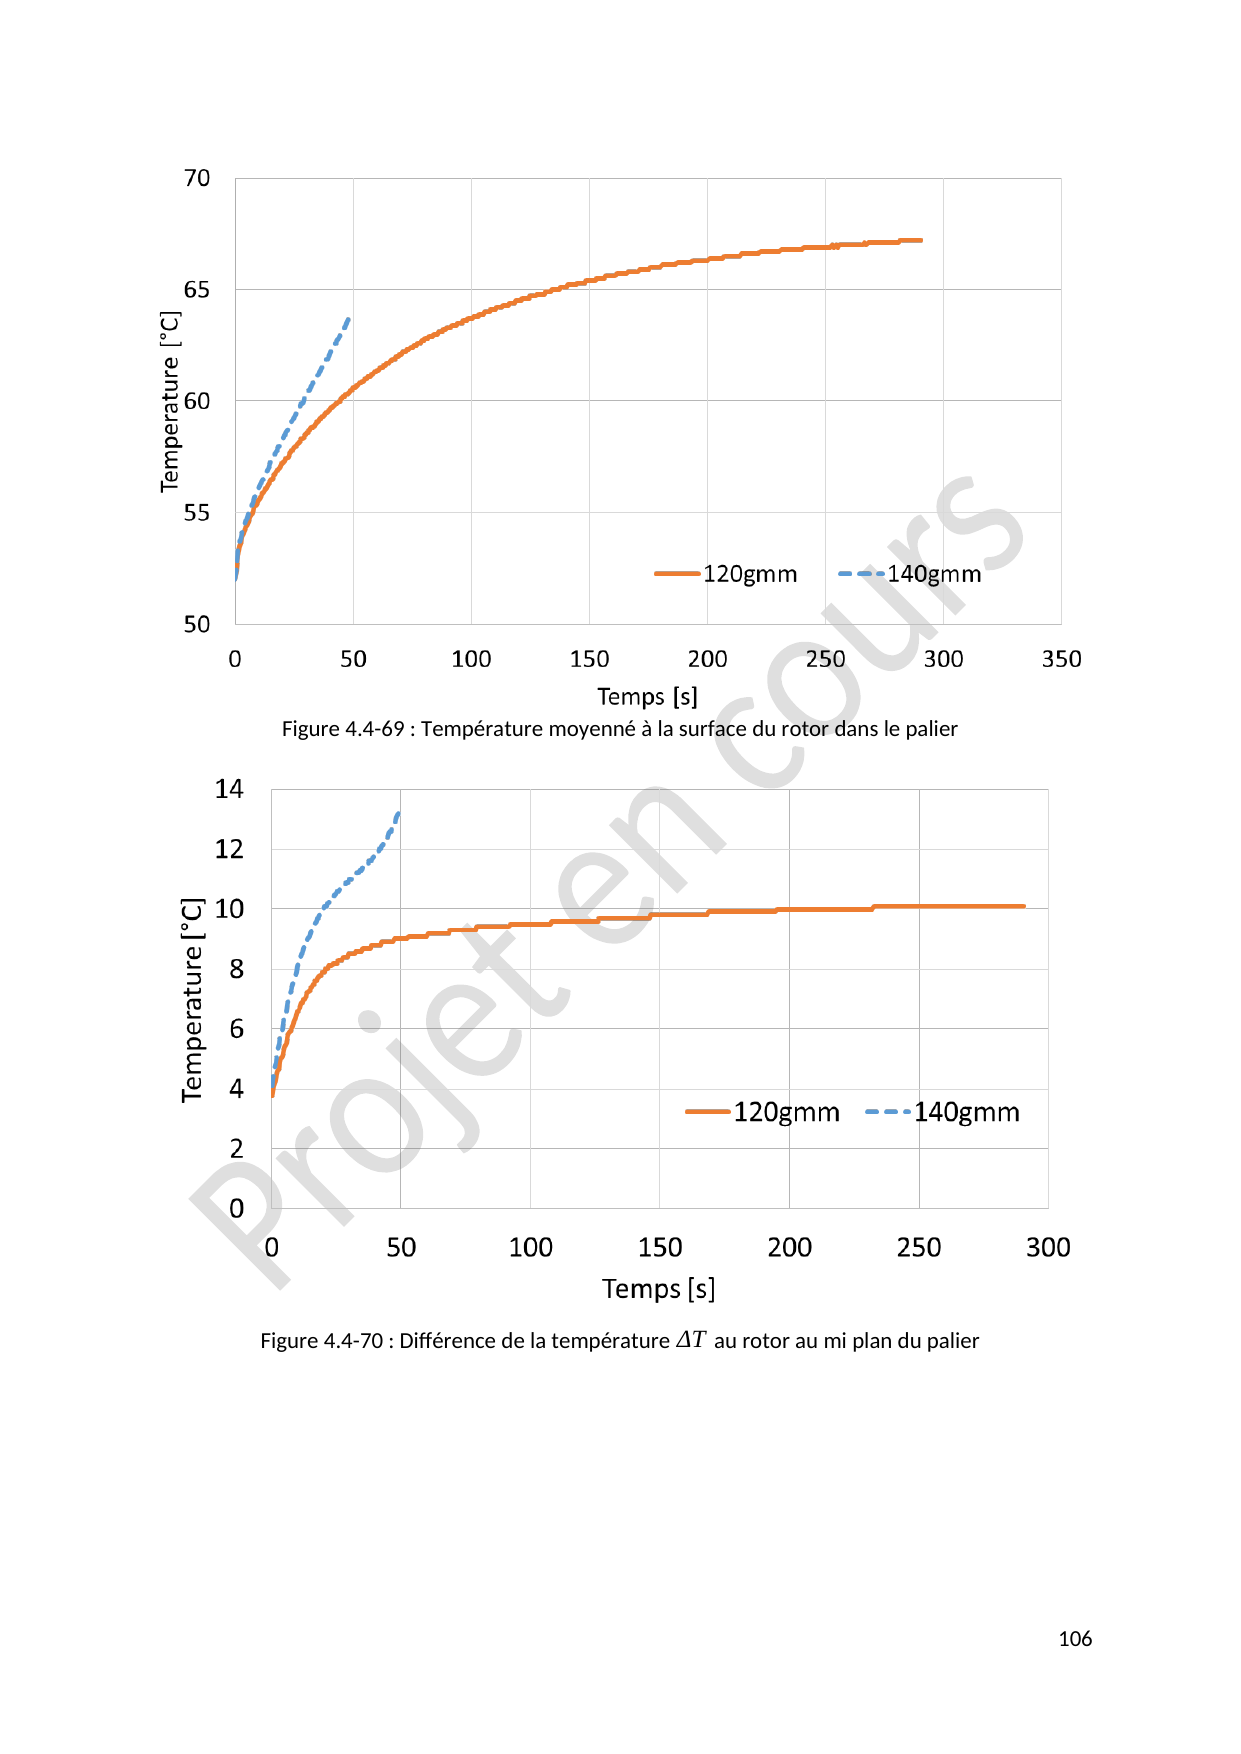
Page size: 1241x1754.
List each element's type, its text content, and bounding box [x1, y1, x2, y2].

picture [151, 762, 1089, 1326]
picture [149, 147, 1092, 714]
